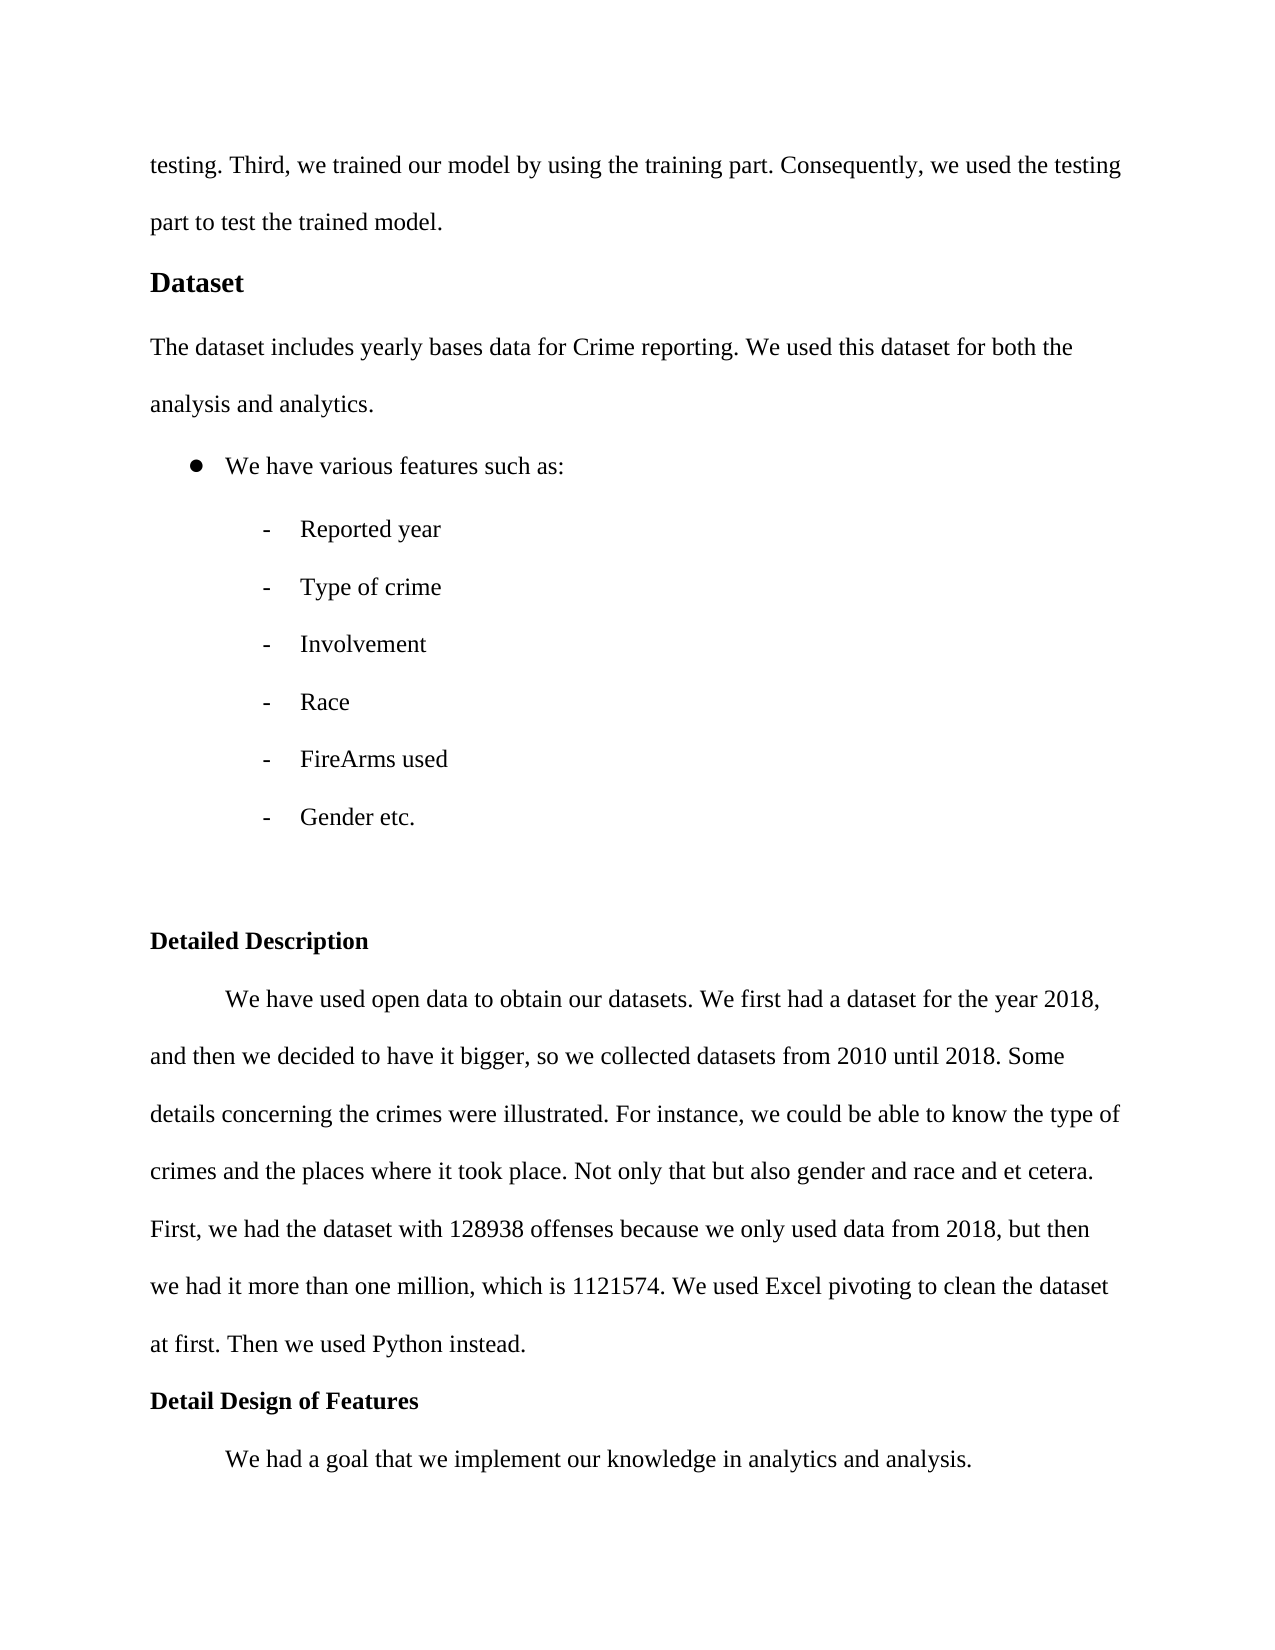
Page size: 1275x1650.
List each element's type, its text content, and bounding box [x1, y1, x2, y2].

text The dataset includes yearly bases data for Crime reporting. We used this dataset for both the analysis and analytics. [150, 332, 1125, 418]
text Dataset [150, 265, 1125, 298]
list Reported year [262, 514, 1125, 543]
text We had a goal that we implement our knowledge in analytics and analysis. [150, 1444, 1125, 1472]
list Race [262, 687, 1125, 715]
text Detailed Description [150, 926, 1125, 955]
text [150, 150, 1125, 236]
text Detail Design of Features [150, 1386, 1125, 1415]
list Gender etc. [262, 802, 1125, 830]
list FireArms used [262, 744, 1125, 773]
text We have used open data to obtain our datasets. We first had a dataset for the year 2018, and then we decided to have it bigger, so we collected datasets from 2010 until 2018. Some details concerning the crimes were illustrated. For instance, we could be able to know the type of crimes and the places where it took place. Not only that but also gender and race and et cetera. First, we had the dataset with 128938 offenses because we only used data from 2018, but then we had it more than one million, which is 1121574. We used Excel pivoting to clean the dataset at first. Then we used Python instead. [150, 984, 1125, 1357]
list Type of crime [262, 572, 1125, 600]
list We have various features such as: [187, 447, 1125, 481]
list Involvement [262, 629, 1125, 658]
